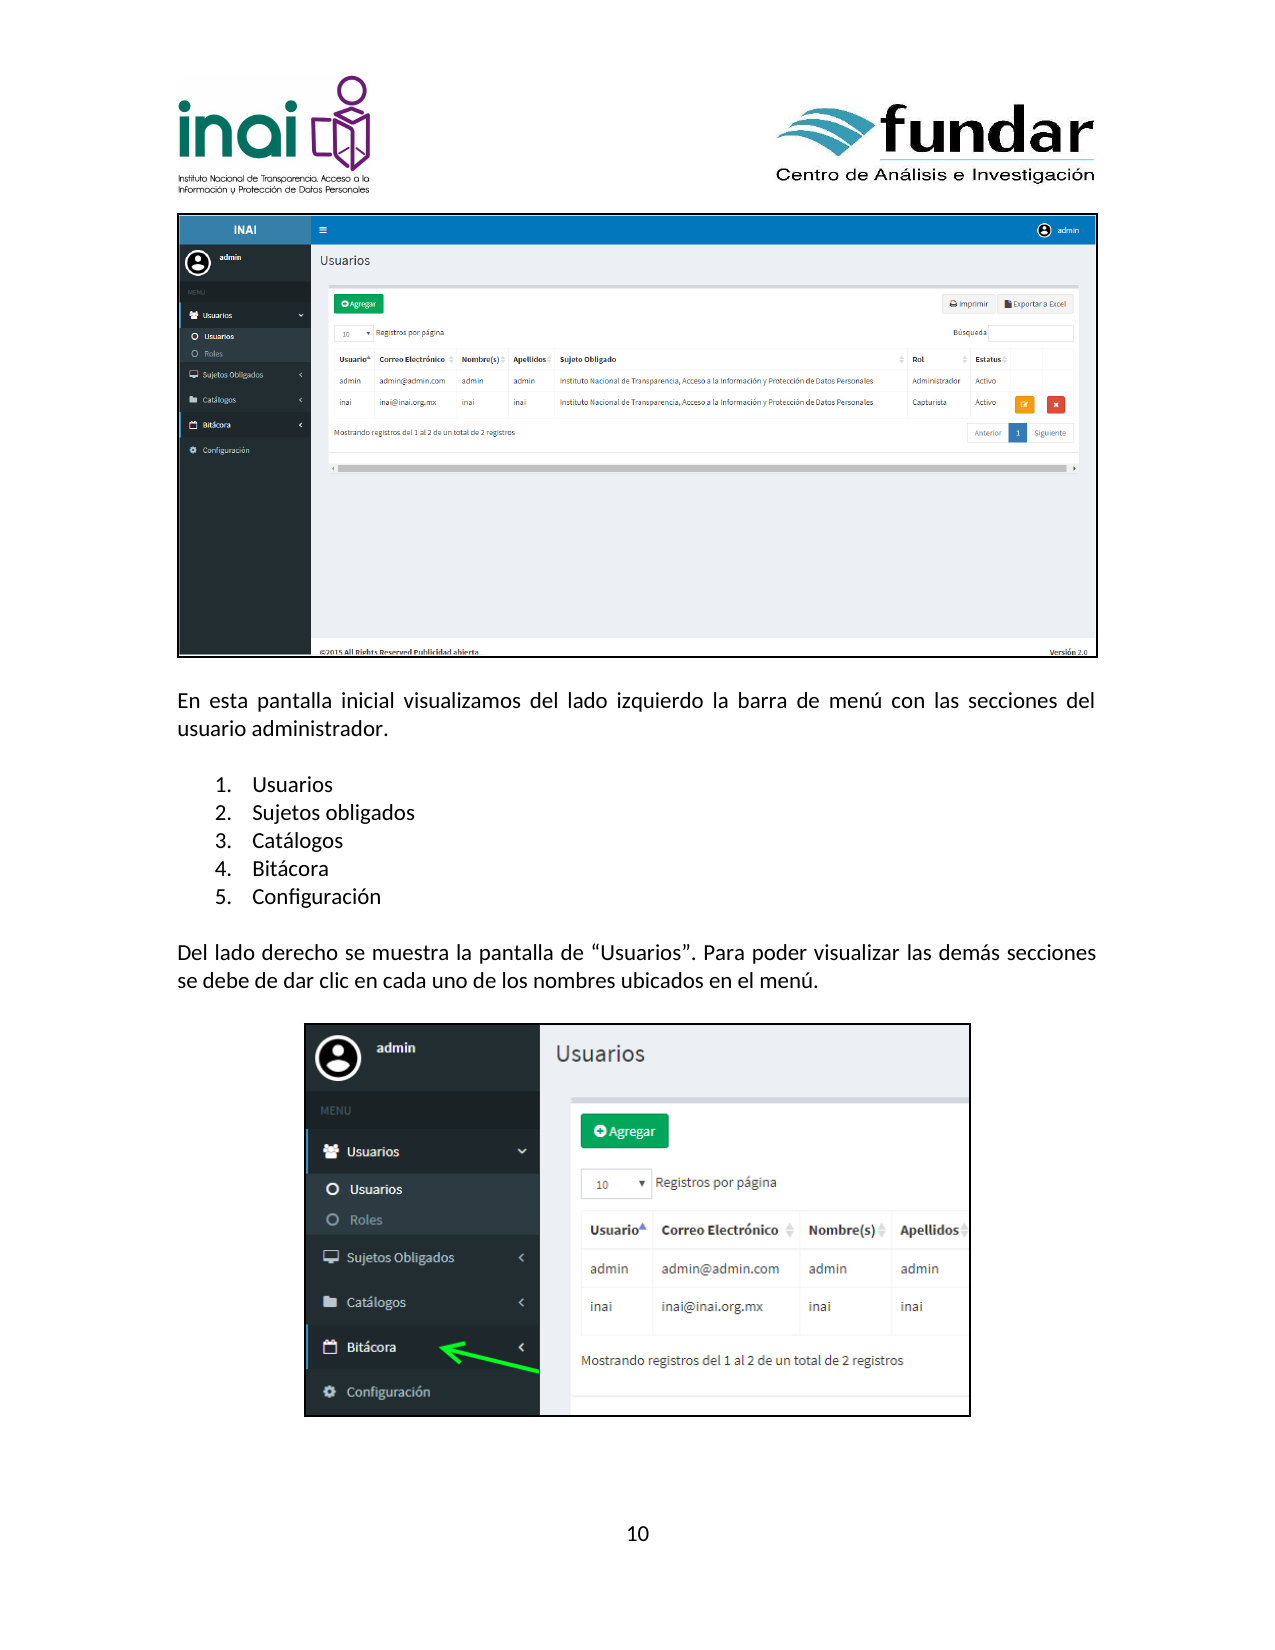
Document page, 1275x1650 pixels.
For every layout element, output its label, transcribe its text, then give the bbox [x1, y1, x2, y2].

picture [306, 1025, 969, 1415]
list Configuración [214, 882, 1098, 911]
list Usuarios [214, 770, 1098, 798]
text En esta pantalla inicial visualizamos del lado izquierdo la barra de menú con las secciones del usuario administrador. [177, 686, 1098, 742]
list Bitácora [214, 854, 1098, 882]
picture [179, 215, 1096, 656]
picture [177, 75, 371, 195]
list Catálogos [214, 826, 1098, 854]
list Sujetos obligados [214, 798, 1098, 826]
text Del lado derecho se muestra la pantalla de “Usuarios”. Para poder visualizar las demás secciones se debe de dar clic en cada uno de los nombres ubicados en el menú. [177, 938, 1098, 994]
picture [773, 100, 1099, 186]
